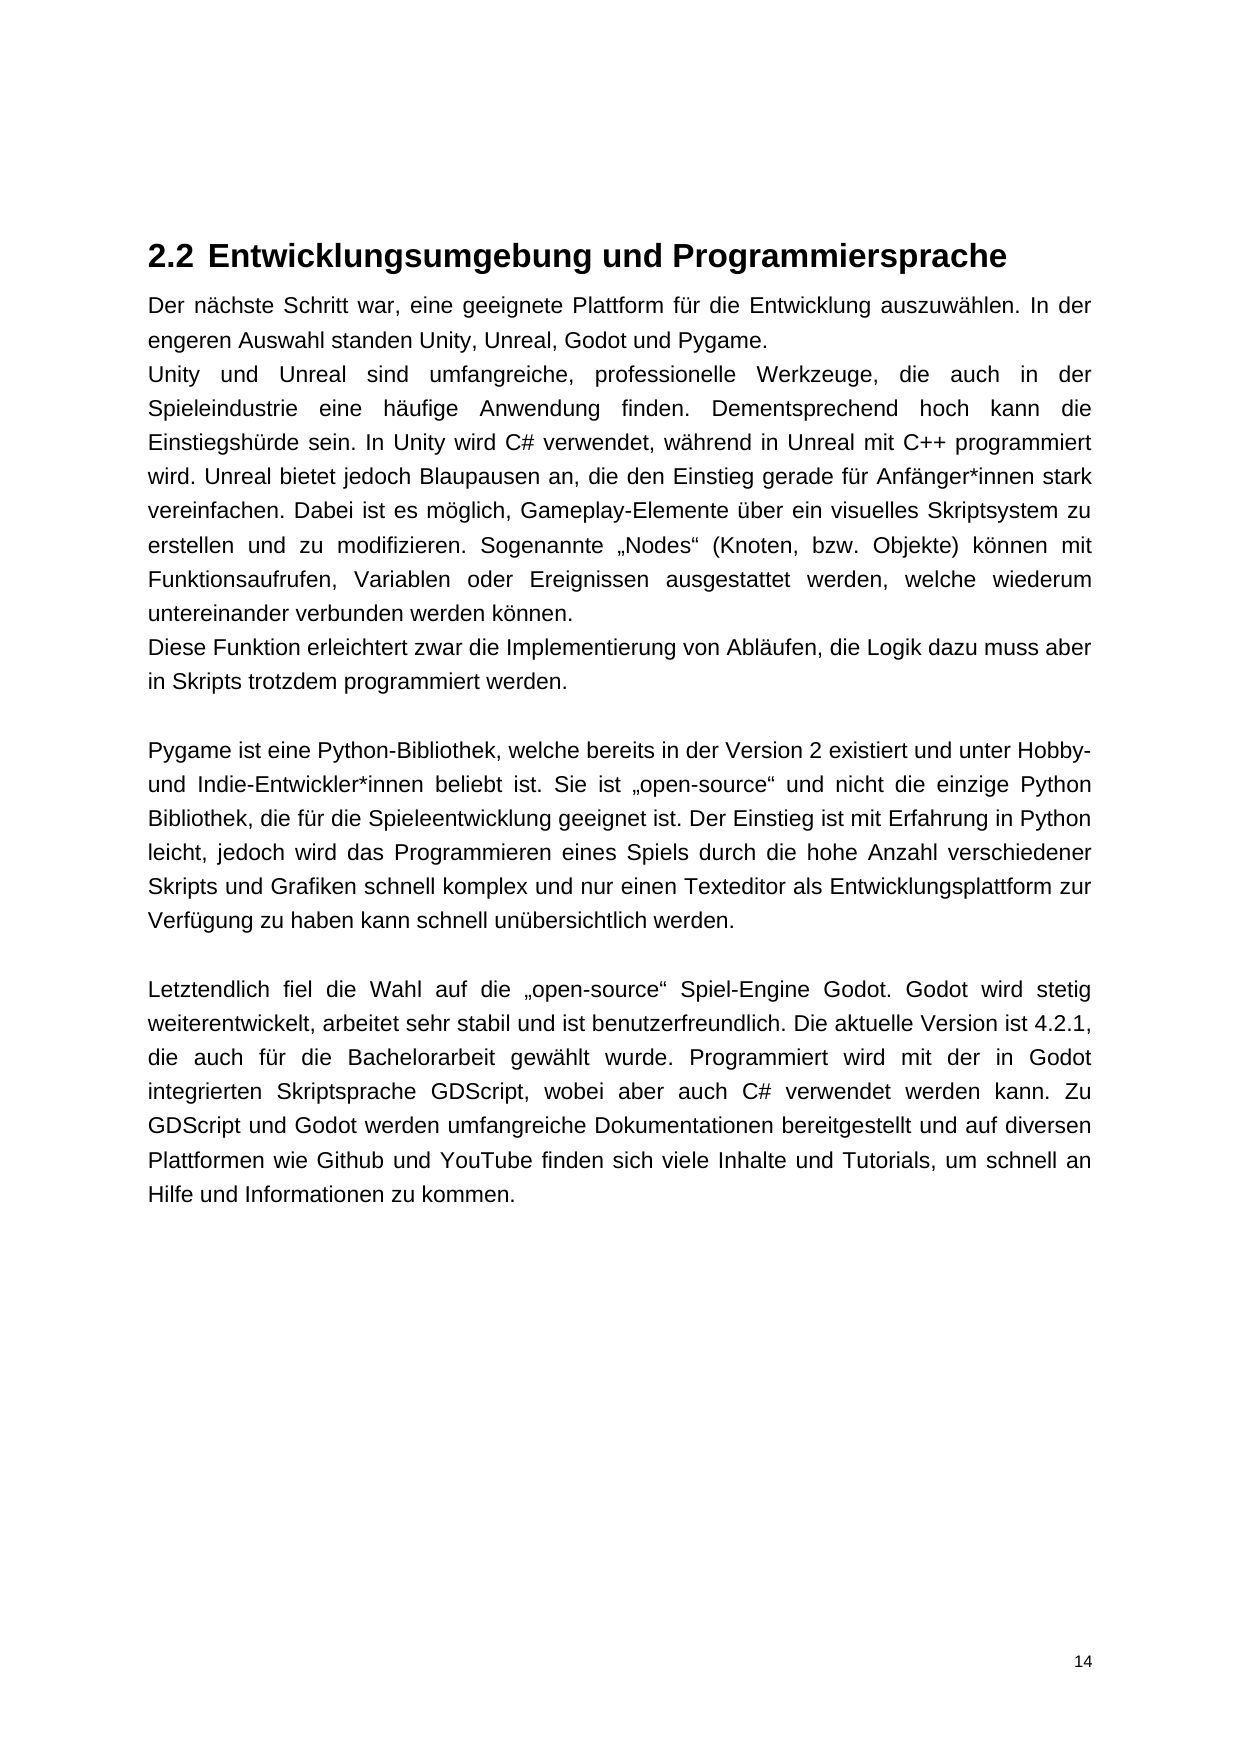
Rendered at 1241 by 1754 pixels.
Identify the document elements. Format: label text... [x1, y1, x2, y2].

text Letztendlich fiel die Wahl auf die „open-source“ Spiel-Engine Godot. Godot wird stetig weiterentwickelt, arbeitet sehr stabil und ist benutzerfreundlich. Die aktuelle Version ist 4.2.1, die auch für die Bachelorarbeit gewählt wurde. Programmiert wird mit der in Godot integrierten Skriptsprache GDScript, wobei aber auch C# verwendet werden kann. Zu GDScript und Godot werden umfangreiche Dokumentationen bereitgestellt und auf diversen Plattformen wie Github und YouTube finden sich viele Inhalte und Tutorials, um schnell an Hilfe und Informationen zu kommen. [148, 976, 1092, 1207]
text Unity und Unreal sind umfangreiche, professionelle Werkzeuge, die auch in der Spieleindustrie eine häufige Anwendung finden. Dementsprechend hoch kann die Einstiegshürde sein. In Unity wird C# verwendet, während in Unreal mit C++ programmiert wird. Unreal bietet jedoch Blaupausen an, die den Einstieg gerade für Anfänger*innen stark vereinfachen. Dabei ist es möglich, Gameplay-Elemente über ein visuelles Skriptsystem zu erstellen und zu modifizieren. Sogenannte „Nodes“ (Knoten, bzw. Objekte) können mit Funktionsaufrufen, Variablen oder Ereignissen ausgestattet werden, welche wiederum untereinander verbunden werden können. [148, 361, 1092, 626]
text Diese Funktion erleichtert zwar die Implementierung von Abläufen, die Logik dazu muss aber in Skripts trotzdem programmiert werden. [148, 634, 1092, 694]
subtitle Entwicklungsumgebung und Programmiersprache [148, 236, 1092, 275]
text Der nächste Schritt war, eine geeignete Plattform für die Entwicklung auszuwählen. In der engeren Auswahl standen Unity, Unreal, Godot und Pygame. [148, 292, 1092, 353]
text Pygame ist eine Python-Bibliothek, welche bereits in der Version 2 existiert und unter Hobby- und Indie-Entwickler*innen beliebt ist. Sie ist „open-source“ und nicht die einzige Python Bibliothek, die für die Spieleentwicklung geeignet ist. Der Einstieg ist mit Erfahrung in Python leicht, jedoch wird das Programmieren eines Spiels durch die hohe Anzahl verschiedener Skripts und Grafiken schnell komplex und nur einen Texteditor als Entwicklungsplattform zur Verfügung zu haben kann schnell unübersichtlich werden. [148, 737, 1092, 934]
